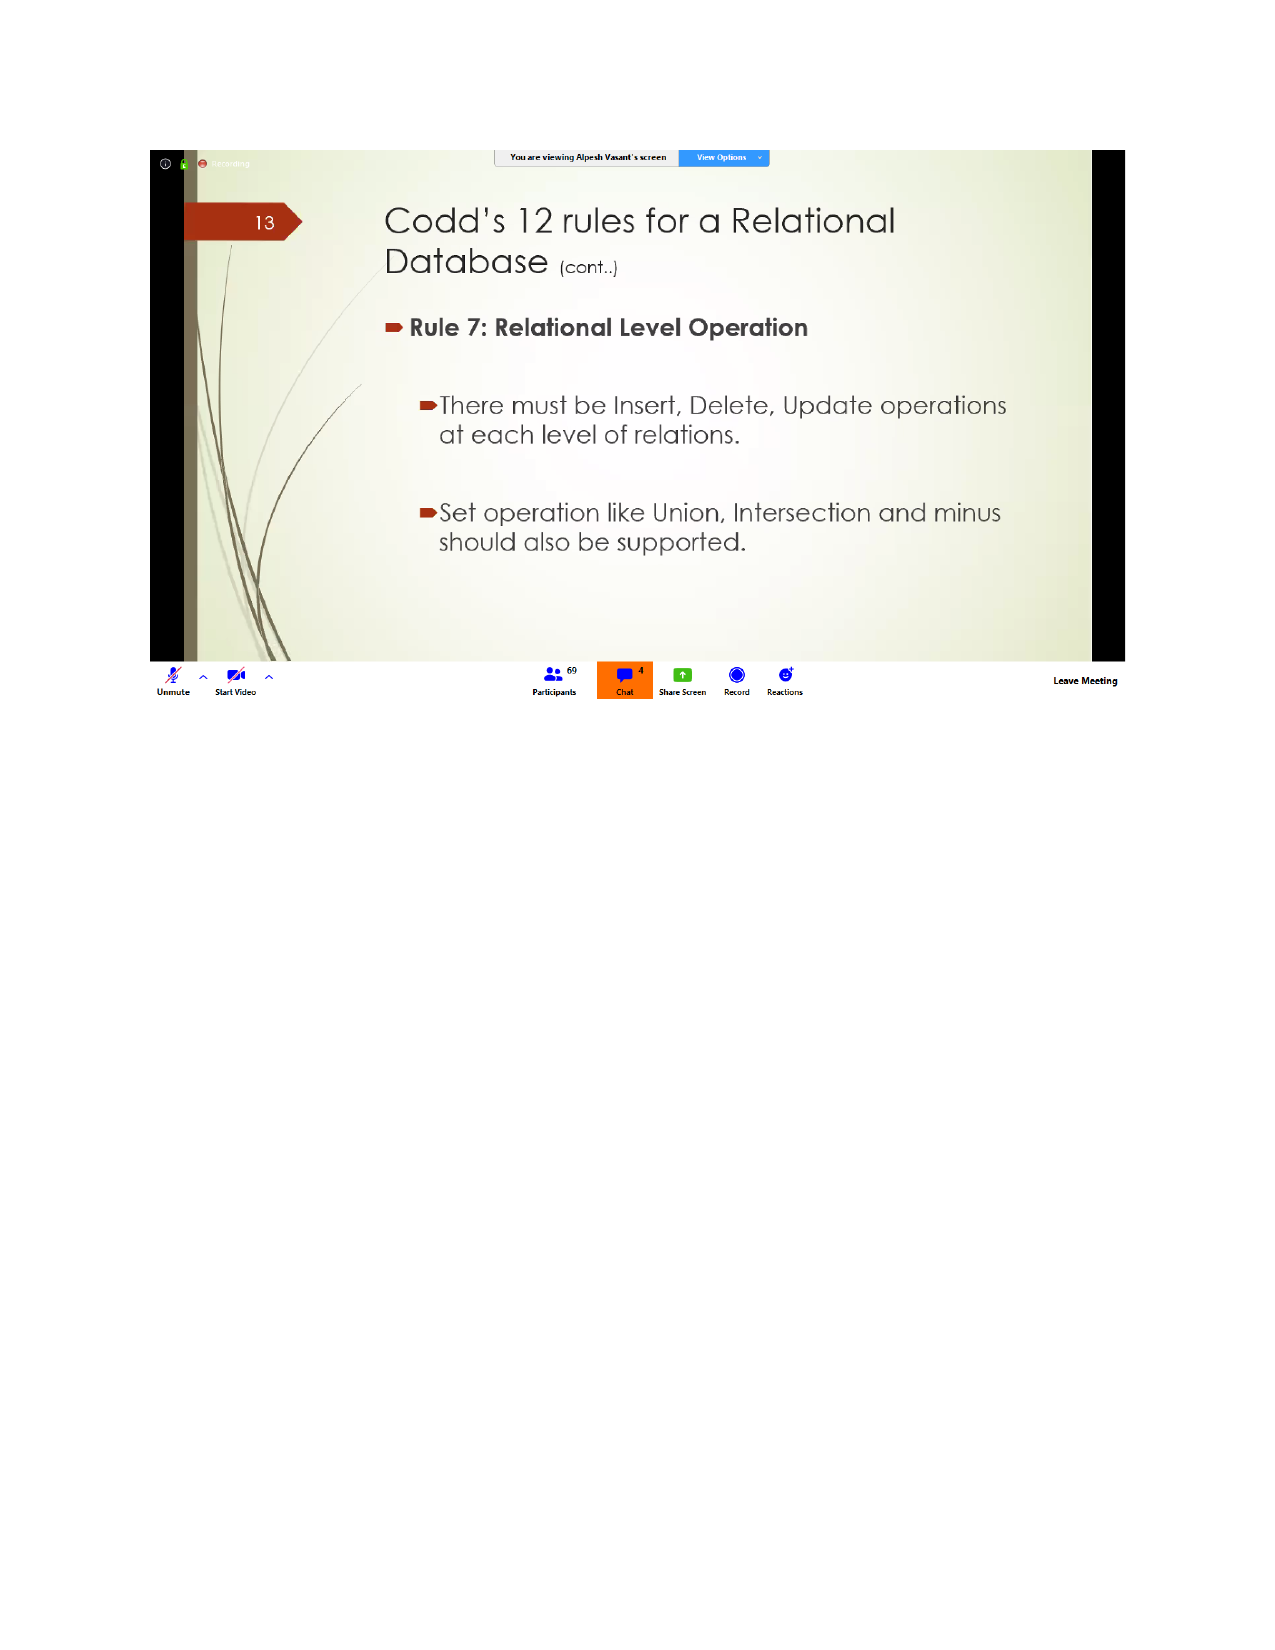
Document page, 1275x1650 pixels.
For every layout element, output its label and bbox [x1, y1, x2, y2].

picture [150, 150, 1125, 699]
